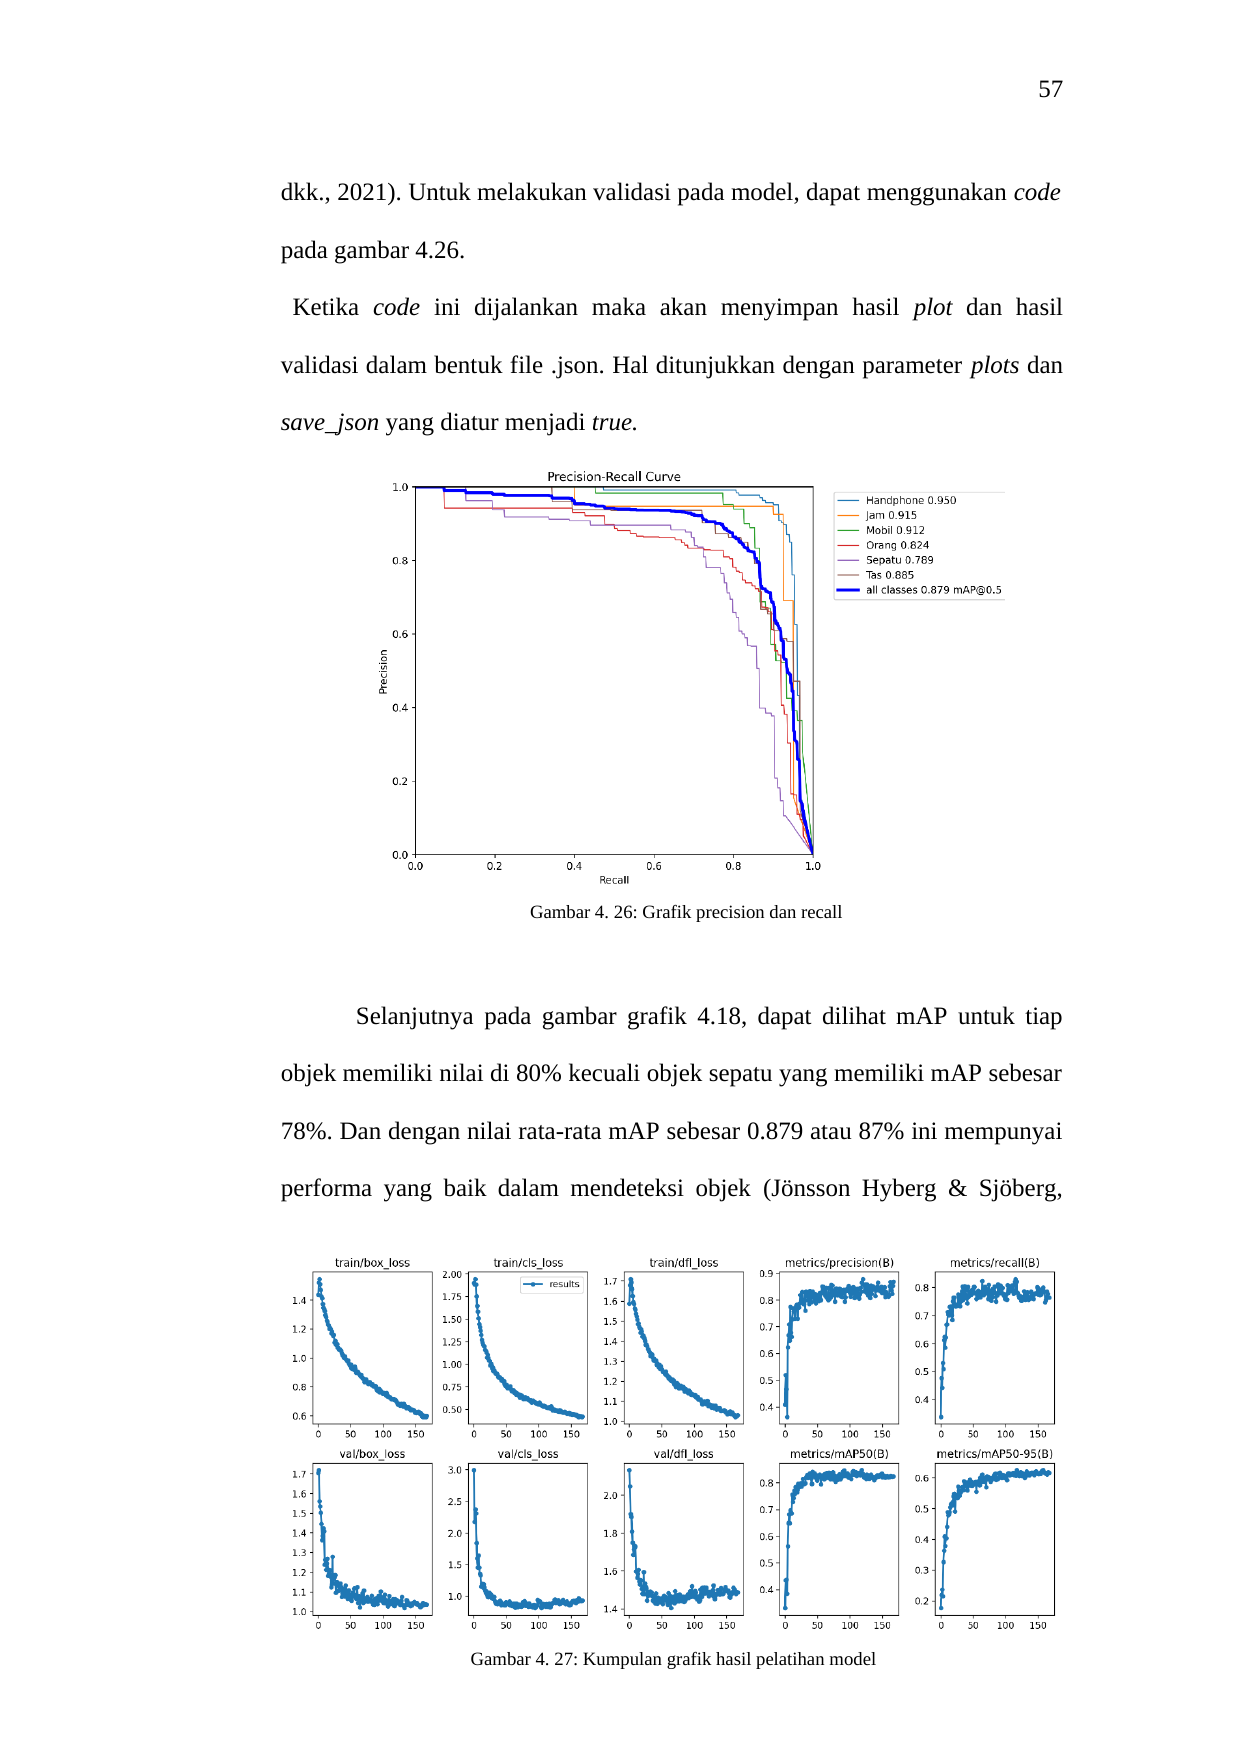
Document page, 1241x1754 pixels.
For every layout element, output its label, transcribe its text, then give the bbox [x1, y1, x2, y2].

picture [282, 1248, 1064, 1640]
picture [367, 461, 1005, 896]
text Ketika code ini dijalankan maka akan menyimpan hasil plot dan hasil validasi dalam bentuk file .json. Hal ditunjukkan dengan parameter plots dan save_json yang diatur menjadi true. [281, 292, 1063, 436]
